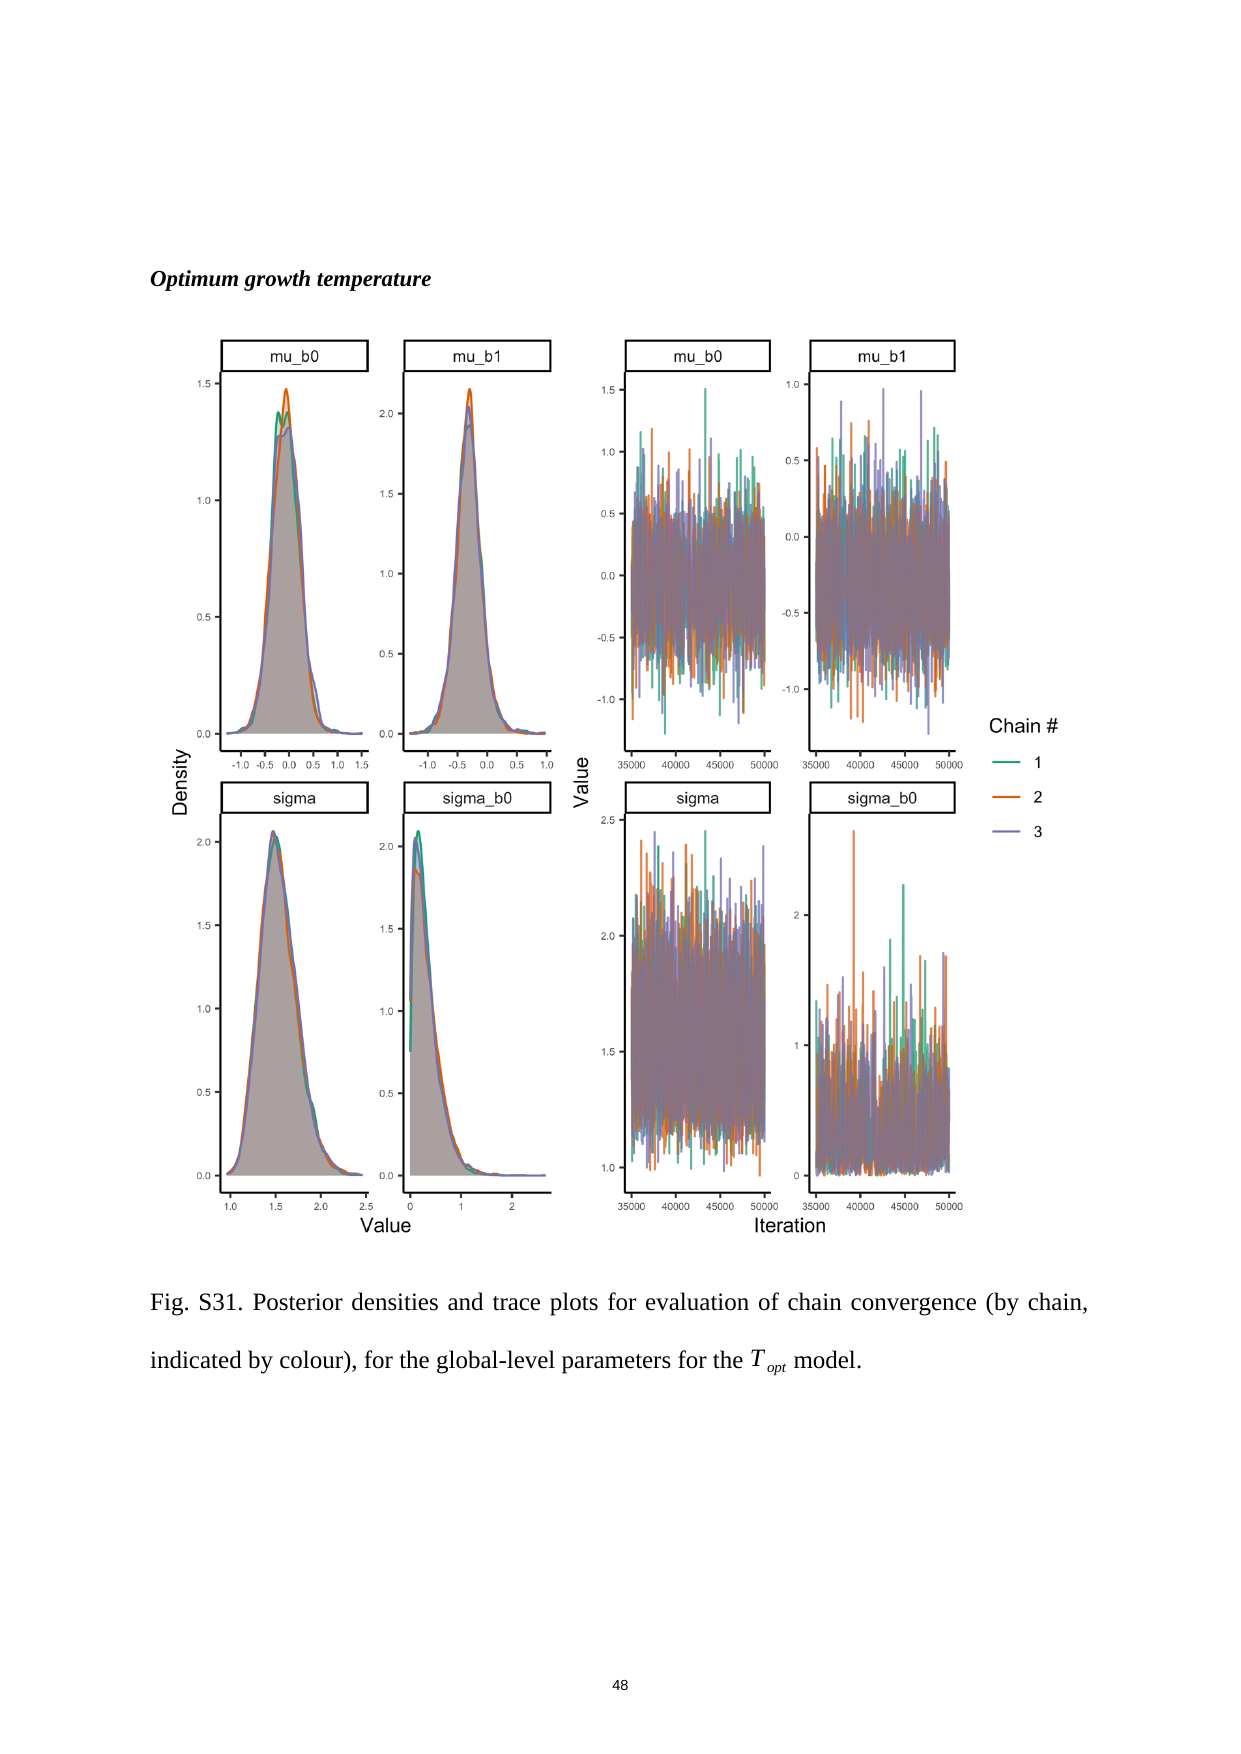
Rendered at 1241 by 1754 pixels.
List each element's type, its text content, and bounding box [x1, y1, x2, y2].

picture [150, 317, 1091, 1258]
subtitle Optimum growth temperature [150, 265, 1090, 291]
text Fig. S31. Posterior densities and trace plots for evaluation of chain convergence (by chain, indicated by colour), for the global-level parameters for the model. [150, 1287, 1090, 1376]
